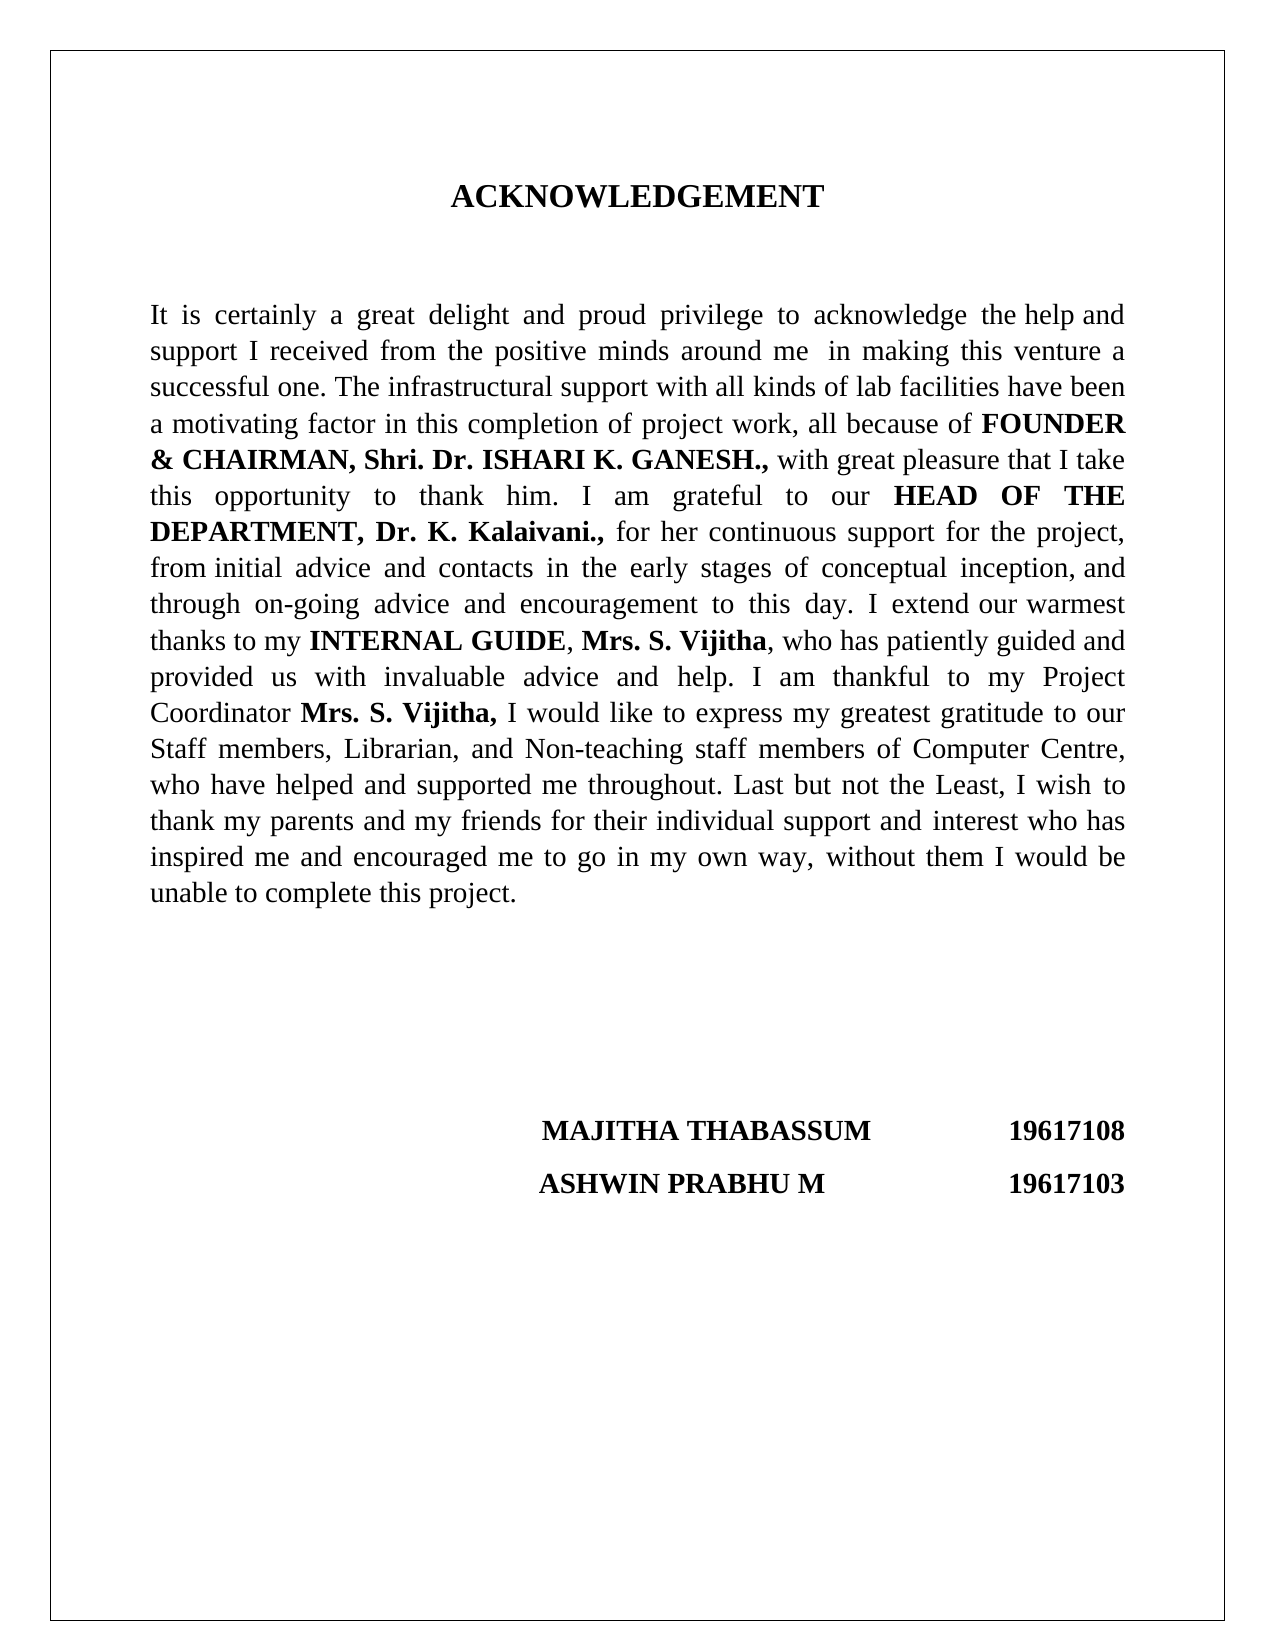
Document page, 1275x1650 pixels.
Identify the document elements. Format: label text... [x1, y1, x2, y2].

text ASHWIN PRABHU M 19617103 [137, 1167, 1138, 1200]
text It is certainly a great delight and proud privilege to acknowledge the help and support I received from the positive minds around me in making this venture a successful one. The infrastructural support with all kinds of lab facilities have been a motivating factor in this completion of project work, all because of FOUNDER & CHAIRMAN, Shri. Dr. ISHARI K. GANESH., with great pleasure that I take this opportunity to thank him. I am grateful to our HEAD OF THE DEPARTMENT, Dr. K. Kalaivani., for her continuous support for the project, from initial advice and contacts in the early stages of conceptual inception, and through on-going advice and encouragement to this day. I extend our warmest thanks to my INTERNAL GUIDE, Mrs. S. Vijitha, who has patiently guided and provided us with invaluable advice and help. I am thankful to my Project Coordinator Mrs. S. Vijitha, I would like to express my greatest gratitude to our Staff members, Librarian, and Non-teaching staff members of Computer Centre, who have helped and supported me throughout. Last but not the Least, I wish to thank my parents and my friends for their individual support and interest who has inspired me and encouraged me to go in my own way, without them I would be unable to complete this project. [150, 297, 1126, 909]
text MAJITHA THABASSUM 19617108 [542, 1113, 1138, 1147]
text ACKNOWLEDGEMENT [276, 176, 998, 214]
